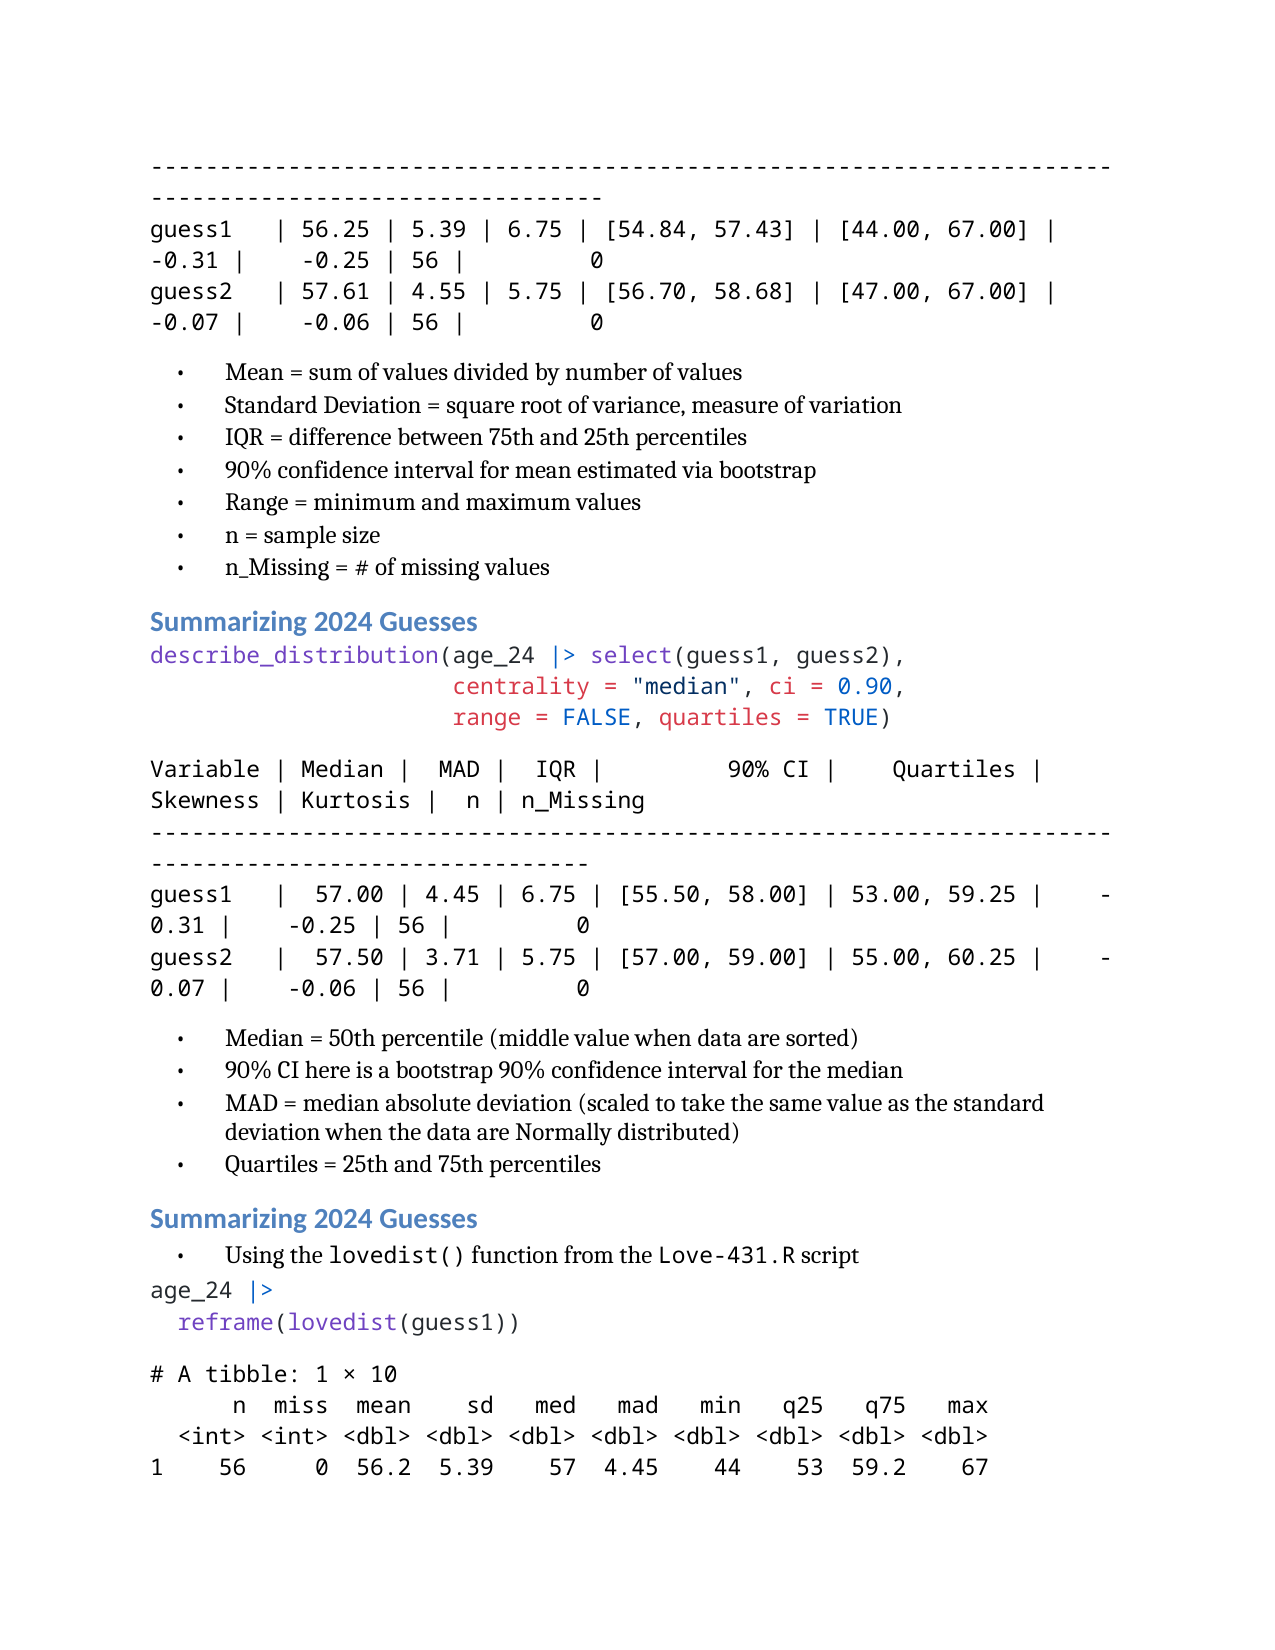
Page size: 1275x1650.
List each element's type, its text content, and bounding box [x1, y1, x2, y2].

text describe_distribution(age_24 |> select(guess1, guess2), centrality = "median", ci = 0.90, range = FALSE, quartiles = TRUE) [150, 638, 1125, 732]
list 90% confidence interval for mean estimated via bootstrap [175, 456, 1125, 484]
list Median = 50th percentile (middle value when data are sorted) [175, 1024, 1125, 1053]
list n_Missing = # of missing values [175, 553, 1125, 582]
subtitle Summarizing 2024 Guesses [150, 603, 1125, 638]
text age_24 |> reframe(lovedist(guess1)) [150, 1274, 1125, 1337]
list IQR = difference between 75th and 25th percentiles [175, 423, 1125, 452]
text Variable | Median | MAD | IQR | 90% CI | Quartiles | Skewness | Kurtosis | n | n_Missing ------------------------------------------------------------------------------------------------------ guess1 | 57.00 | 4.45 | 6.75 | [55.50, 58.00] | 53.00, 59.25 | -0.31 | -0.25 | 56 | 0 guess2 | 57.50 | 3.71 | 5.75 | [57.00, 59.00] | 55.00, 60.25 | -0.07 | -0.06 | 56 | 0 [150, 753, 1125, 1003]
list Quartiles = 25th and 75th percentiles [175, 1150, 1125, 1179]
text # A tibble: 1 × 10 n miss mean sd med mad min q25 q75 max <int> <int> <dbl> <dbl> <dbl> <dbl> <dbl> <dbl> <dbl> <dbl> 1 56 0 56.2 5.39 57 4.45 44 53 59.2 67 [150, 1357, 1125, 1482]
list Range = minimum and maximum values [175, 488, 1125, 517]
subtitle Summarizing 2024 Guesses [150, 1200, 1125, 1235]
list Standard Deviation = square root of variance, measure of variation [175, 391, 1125, 419]
list Mean = sum of values divided by number of values [175, 358, 1125, 387]
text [150, 150, 1125, 337]
list 90% CI here is a bootstrap 90% confidence interval for the median [175, 1056, 1125, 1085]
list Using the lovedist() function from the Love-431.R script [175, 1239, 1125, 1270]
list MAD = median absolute deviation (scaled to take the same value as the standard deviation when the data are Normally distributed) [175, 1089, 1125, 1146]
list n = sample size [175, 521, 1125, 549]
